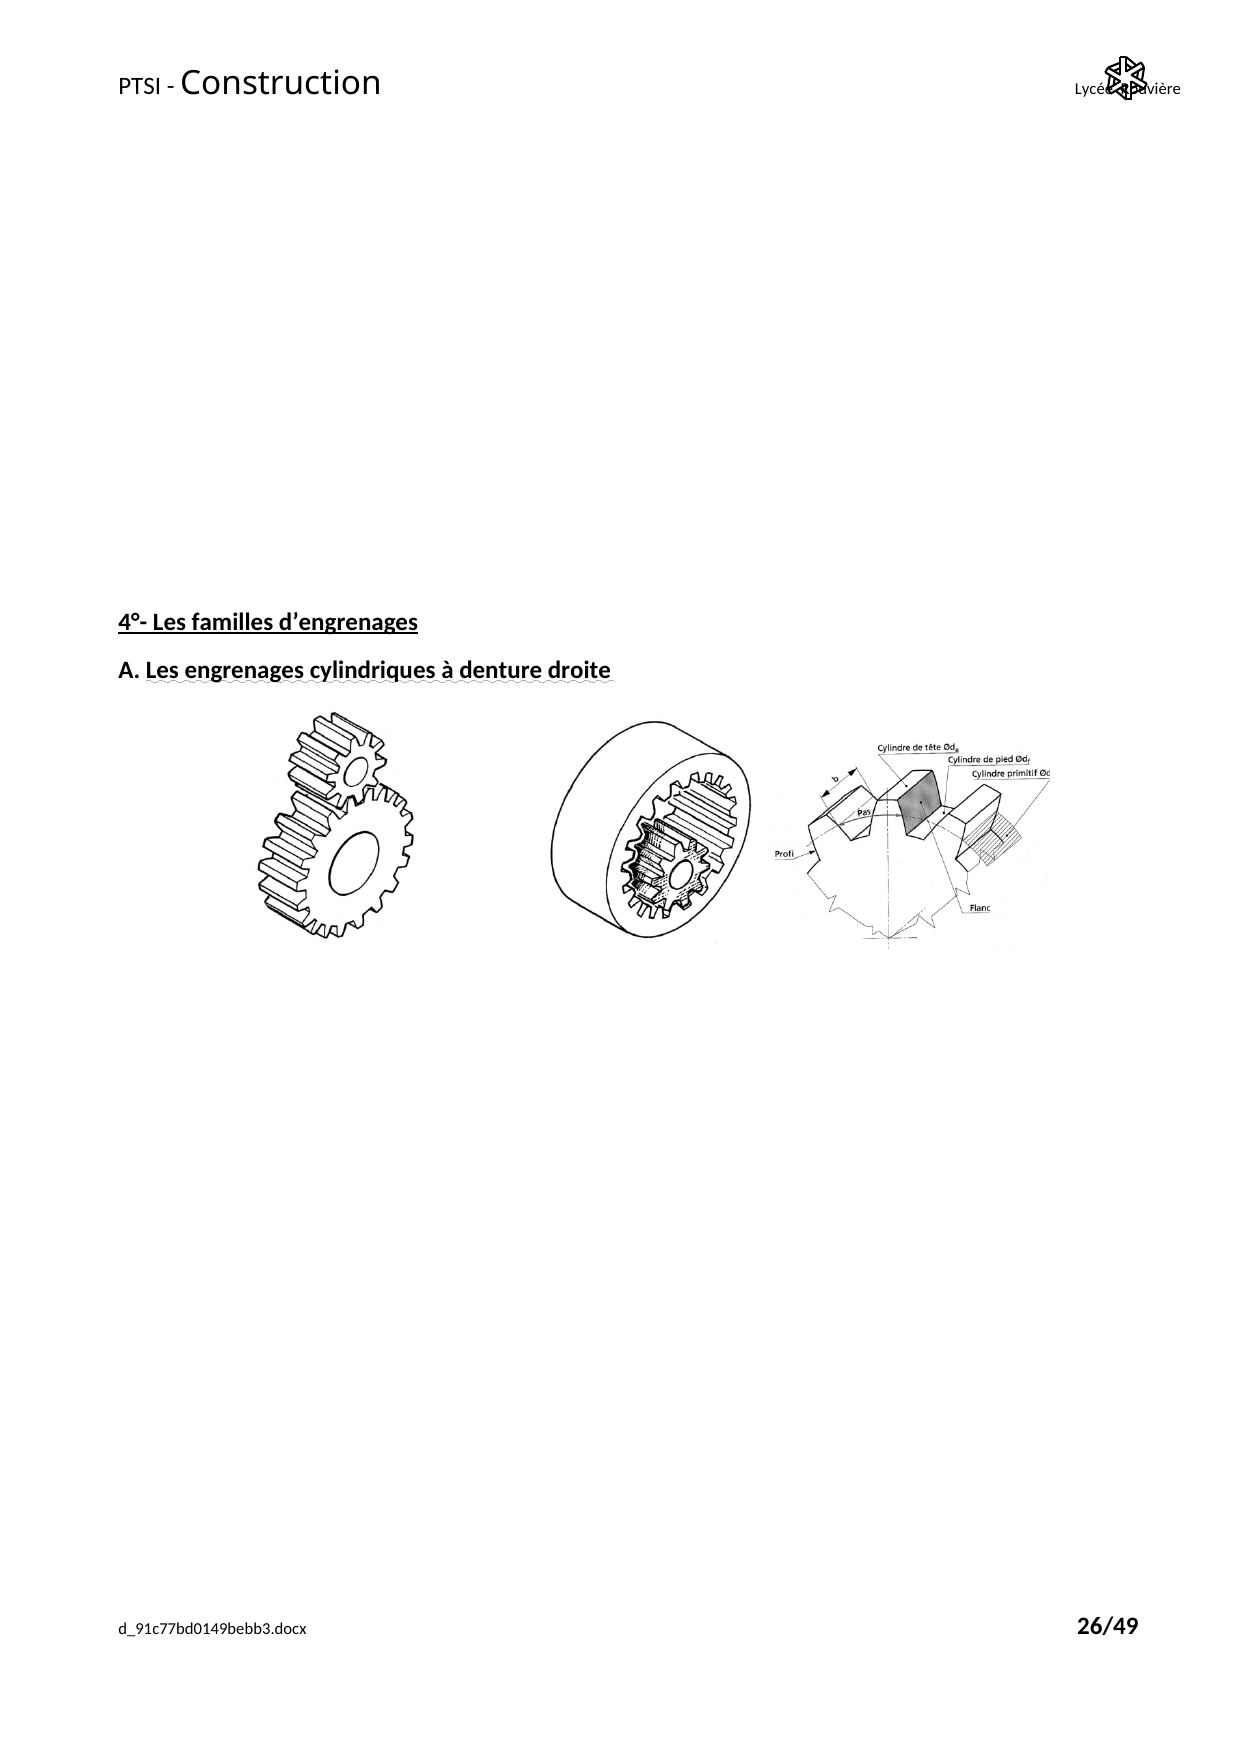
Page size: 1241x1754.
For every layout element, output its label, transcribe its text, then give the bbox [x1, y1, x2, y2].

picture [249, 701, 426, 949]
subtitle Les familles d’engrenages [118, 606, 1181, 637]
subtitle Les engrenages cylindriques à denture droite [118, 654, 1181, 684]
picture [544, 713, 763, 949]
picture [766, 737, 1050, 949]
